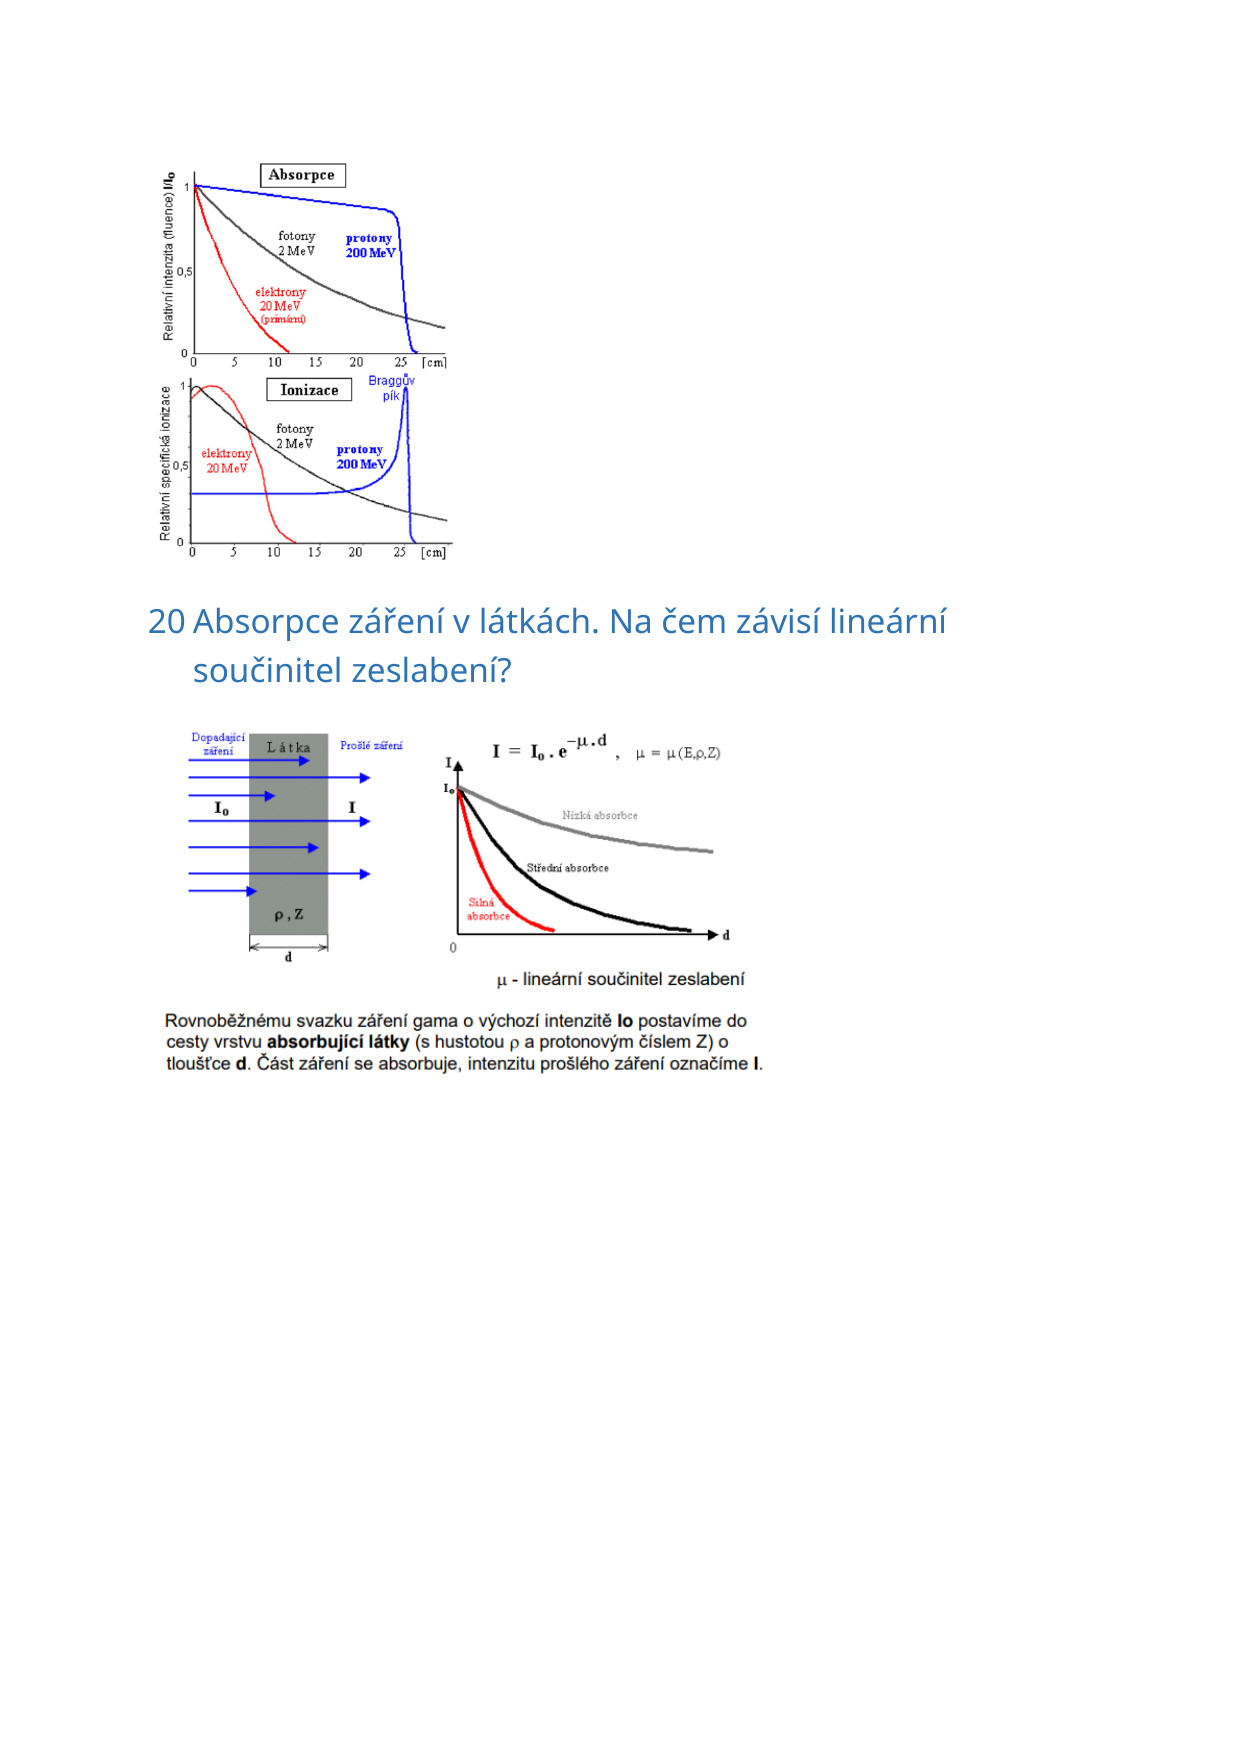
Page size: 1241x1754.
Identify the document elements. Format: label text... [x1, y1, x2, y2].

subtitle Absorpce záření v látkách. Na čem závisí lineární součinitel zeslabení? [148, 598, 1093, 692]
picture [147, 695, 781, 1078]
picture [147, 147, 454, 571]
